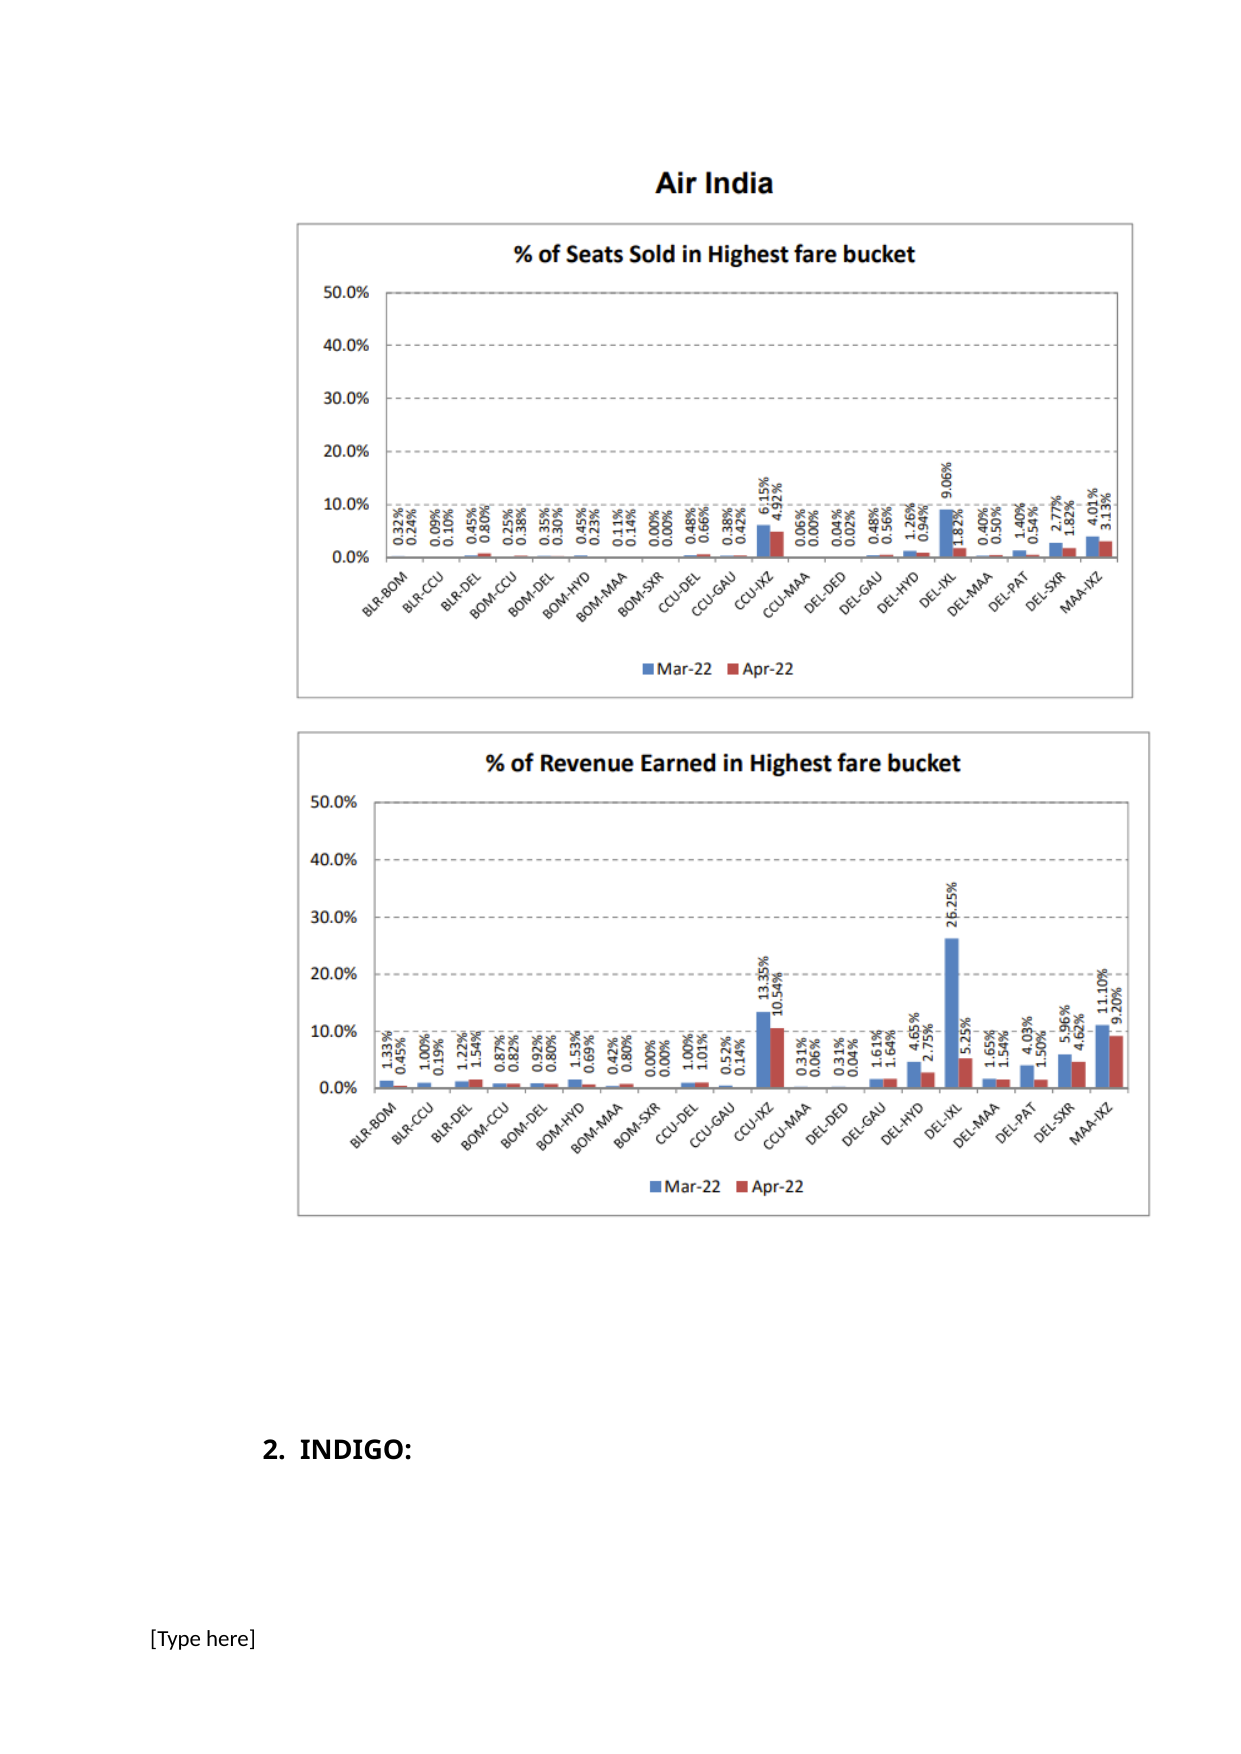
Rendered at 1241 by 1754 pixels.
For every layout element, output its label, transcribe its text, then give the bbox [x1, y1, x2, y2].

picture [262, 150, 1203, 719]
list INDIGO: [262, 1431, 1090, 1467]
picture [262, 720, 1190, 1230]
